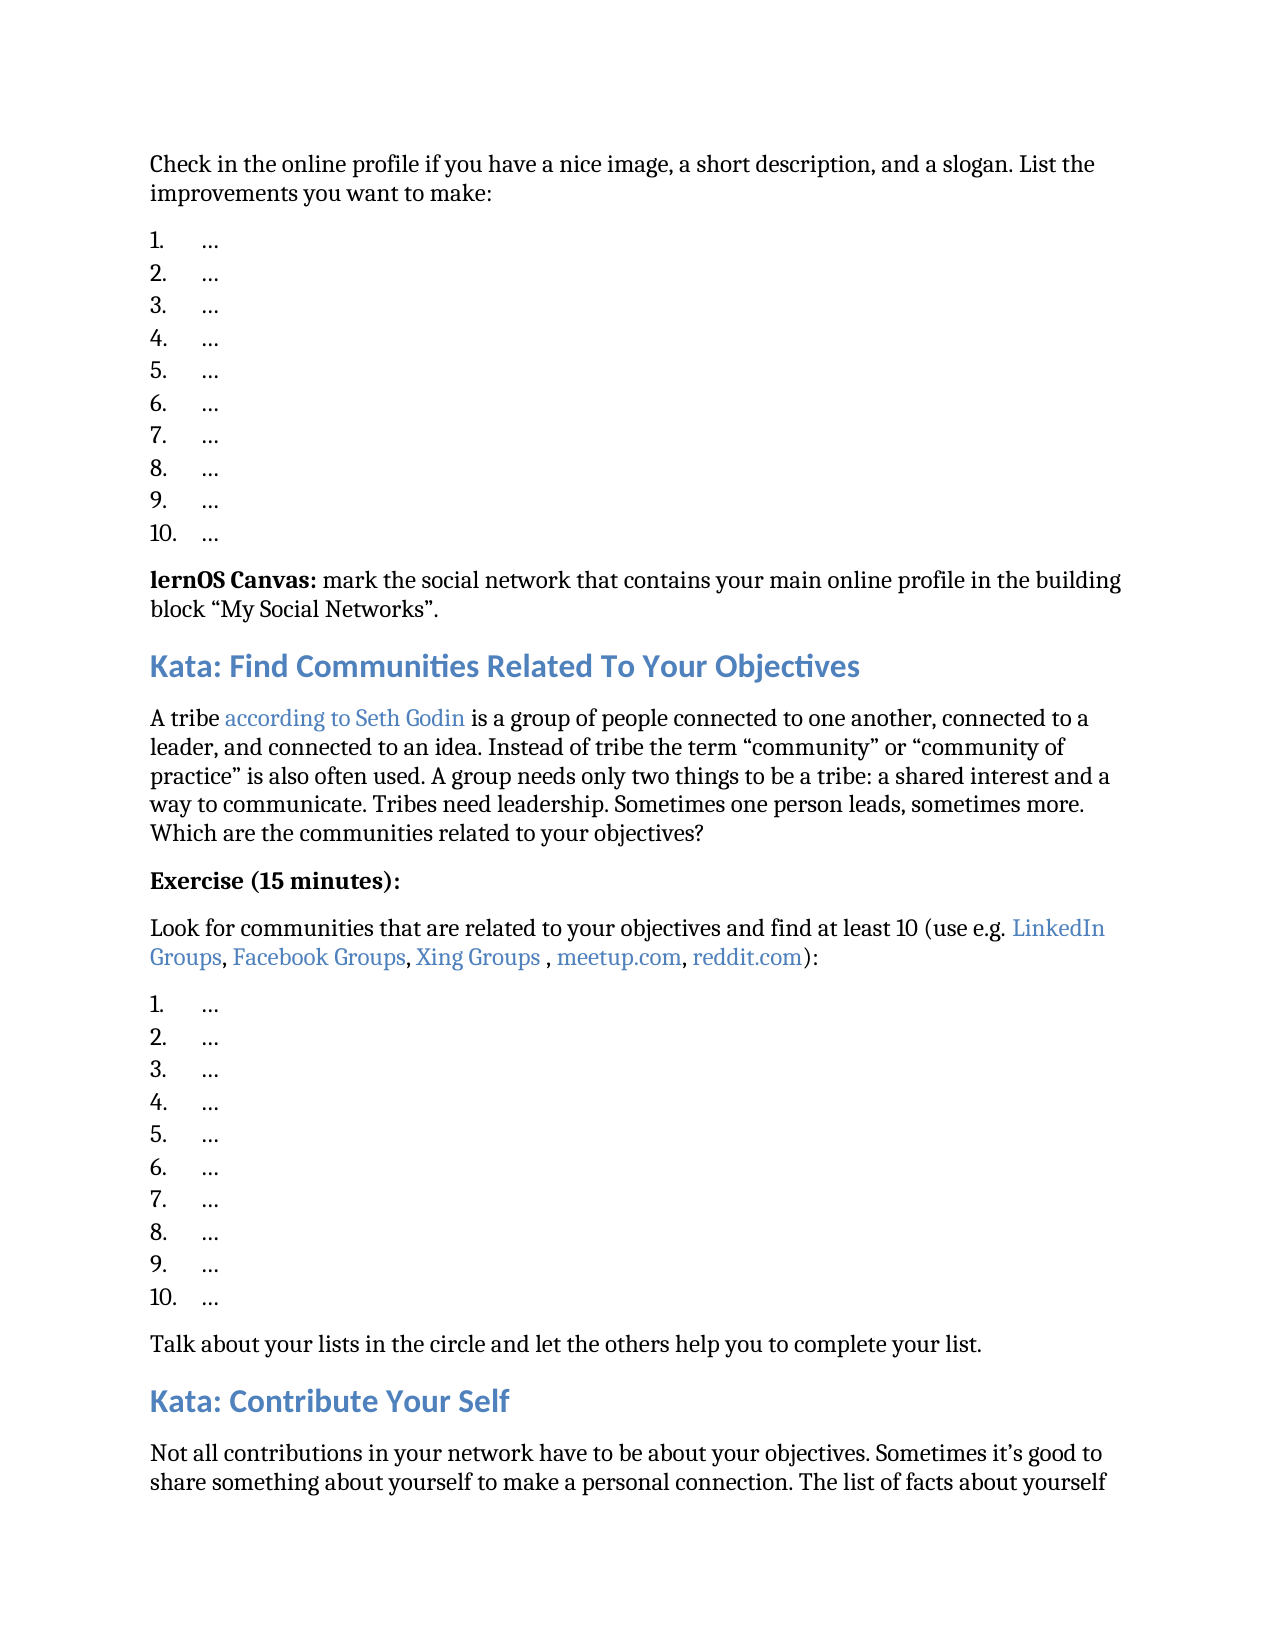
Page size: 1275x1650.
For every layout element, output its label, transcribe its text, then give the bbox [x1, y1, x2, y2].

list … [150, 486, 1125, 515]
list … [150, 389, 1125, 417]
list … [150, 1185, 1125, 1214]
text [150, 1439, 1125, 1497]
list … [150, 324, 1125, 352]
list … [150, 259, 1125, 287]
list … [150, 1055, 1125, 1084]
list … [150, 1120, 1125, 1149]
list … [150, 291, 1125, 320]
list … [150, 1283, 1125, 1312]
list … [150, 1250, 1125, 1279]
text Exercise (15 minutes): [150, 867, 1125, 895]
subtitle Kata: Find Communities Related To Your Objectives [150, 644, 1125, 685]
text Look for communities that are related to your objectives and find at least 10 (use e.g. LinkedIn Groups, Facebook Groups, Xing Groups , meetup.com, reddit.com): [150, 914, 1125, 972]
list … [150, 421, 1125, 450]
list … [150, 454, 1125, 482]
list … [150, 356, 1125, 385]
list … [150, 226, 1125, 255]
list … [150, 1088, 1125, 1117]
list … [150, 1153, 1125, 1182]
text A tribe according to Seth Godin is a group of people connected to one another, connected to a leader, and connected to an idea. Instead of tribe the term “community” or “community of practice” is also often used. A group needs only two things to be a tribe: a shared interest and a way to communicate. Tribes need leadership. Sometimes one person leads, sometimes more. Which are the communities related to your objectives? [150, 704, 1125, 848]
subtitle Kata: Contribute Your Self [150, 1380, 1125, 1421]
text Talk about your lists in the circle and let the others help you to complete your list. [150, 1330, 1125, 1359]
text Check in the online profile if you have a nice image, a short description, and a slogan. List the improvements you want to make: [150, 150, 1125, 207]
list … [150, 1218, 1125, 1247]
list … [150, 1023, 1125, 1052]
list … [150, 519, 1125, 547]
list … [150, 990, 1125, 1019]
text lernOS Canvas: mark the social network that contains your main online profile in the building block “My Social Networks”. [150, 566, 1125, 624]
